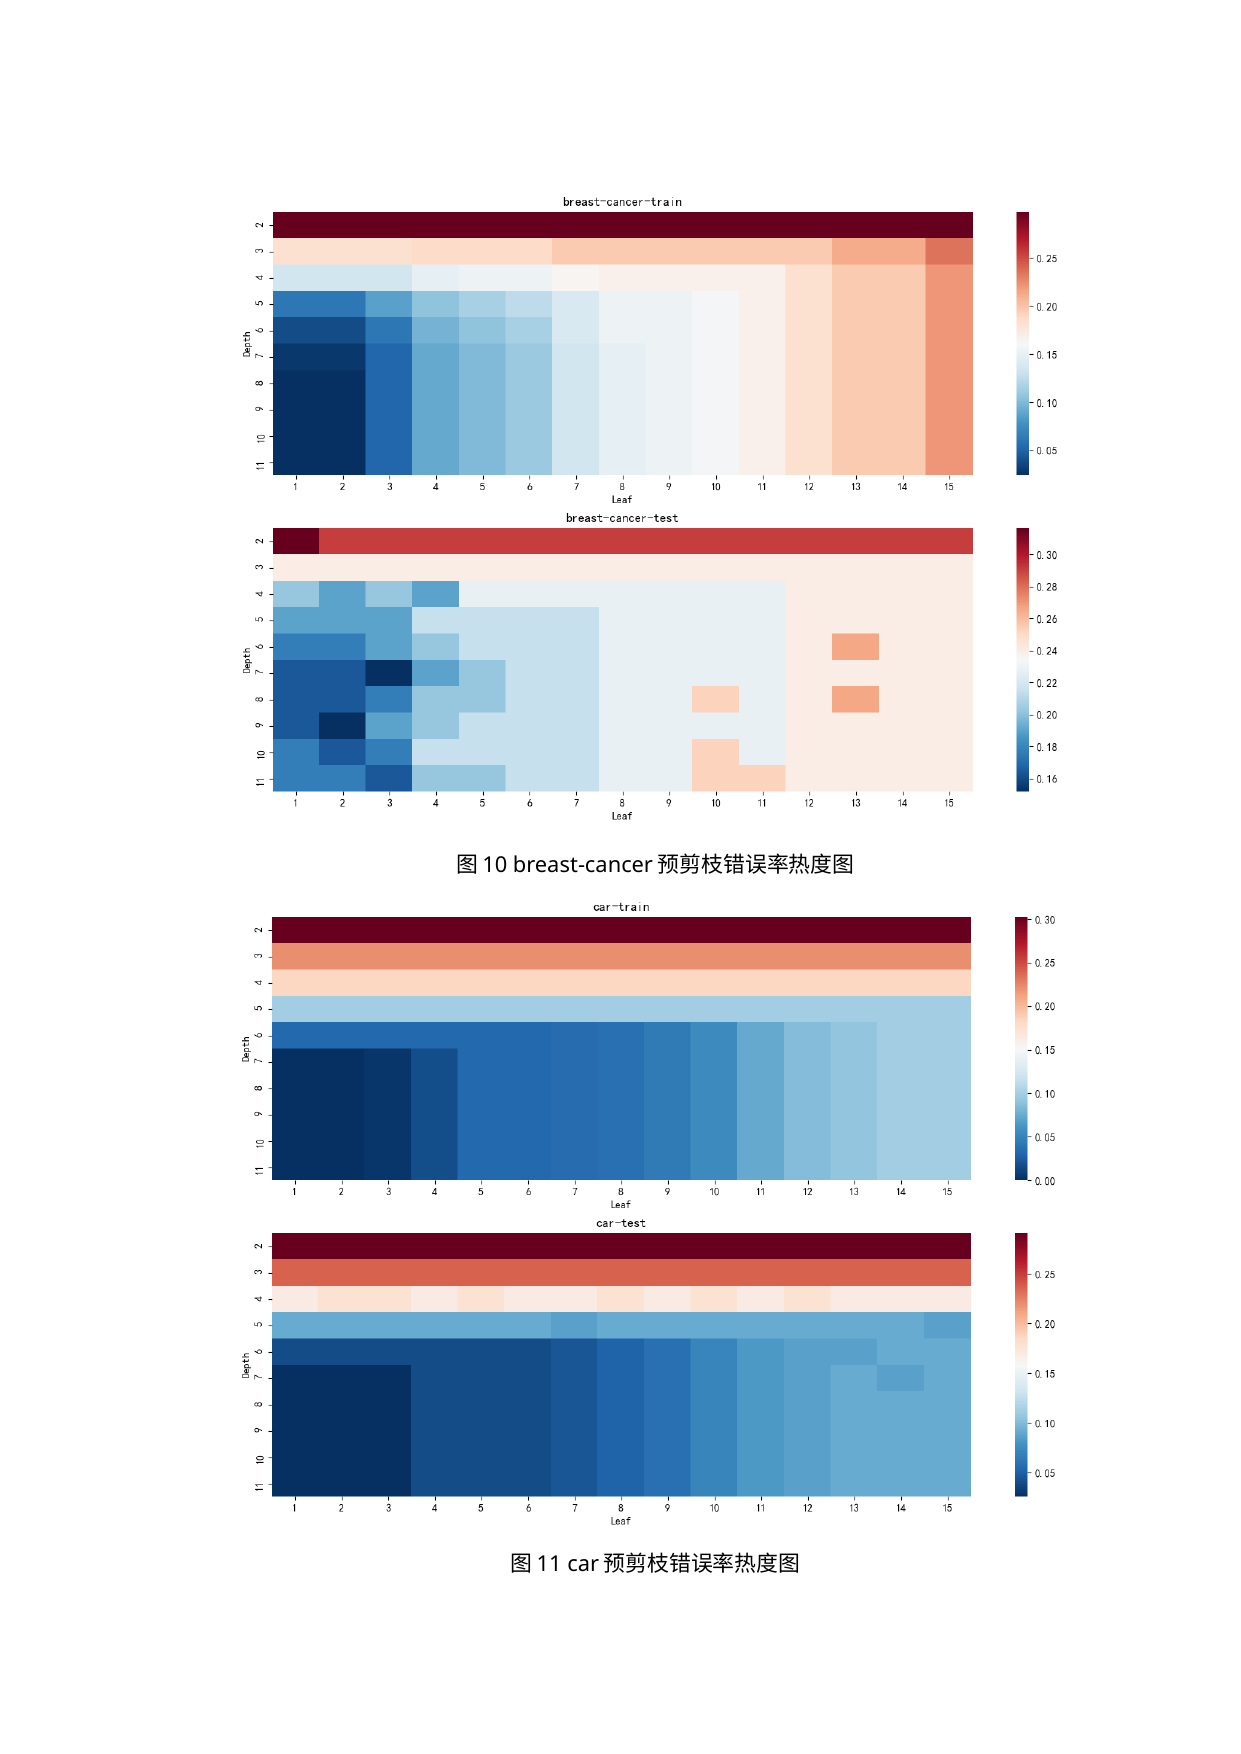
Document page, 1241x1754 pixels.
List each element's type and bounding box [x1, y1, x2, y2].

picture [227, 879, 1083, 1546]
picture [221, 169, 1089, 848]
